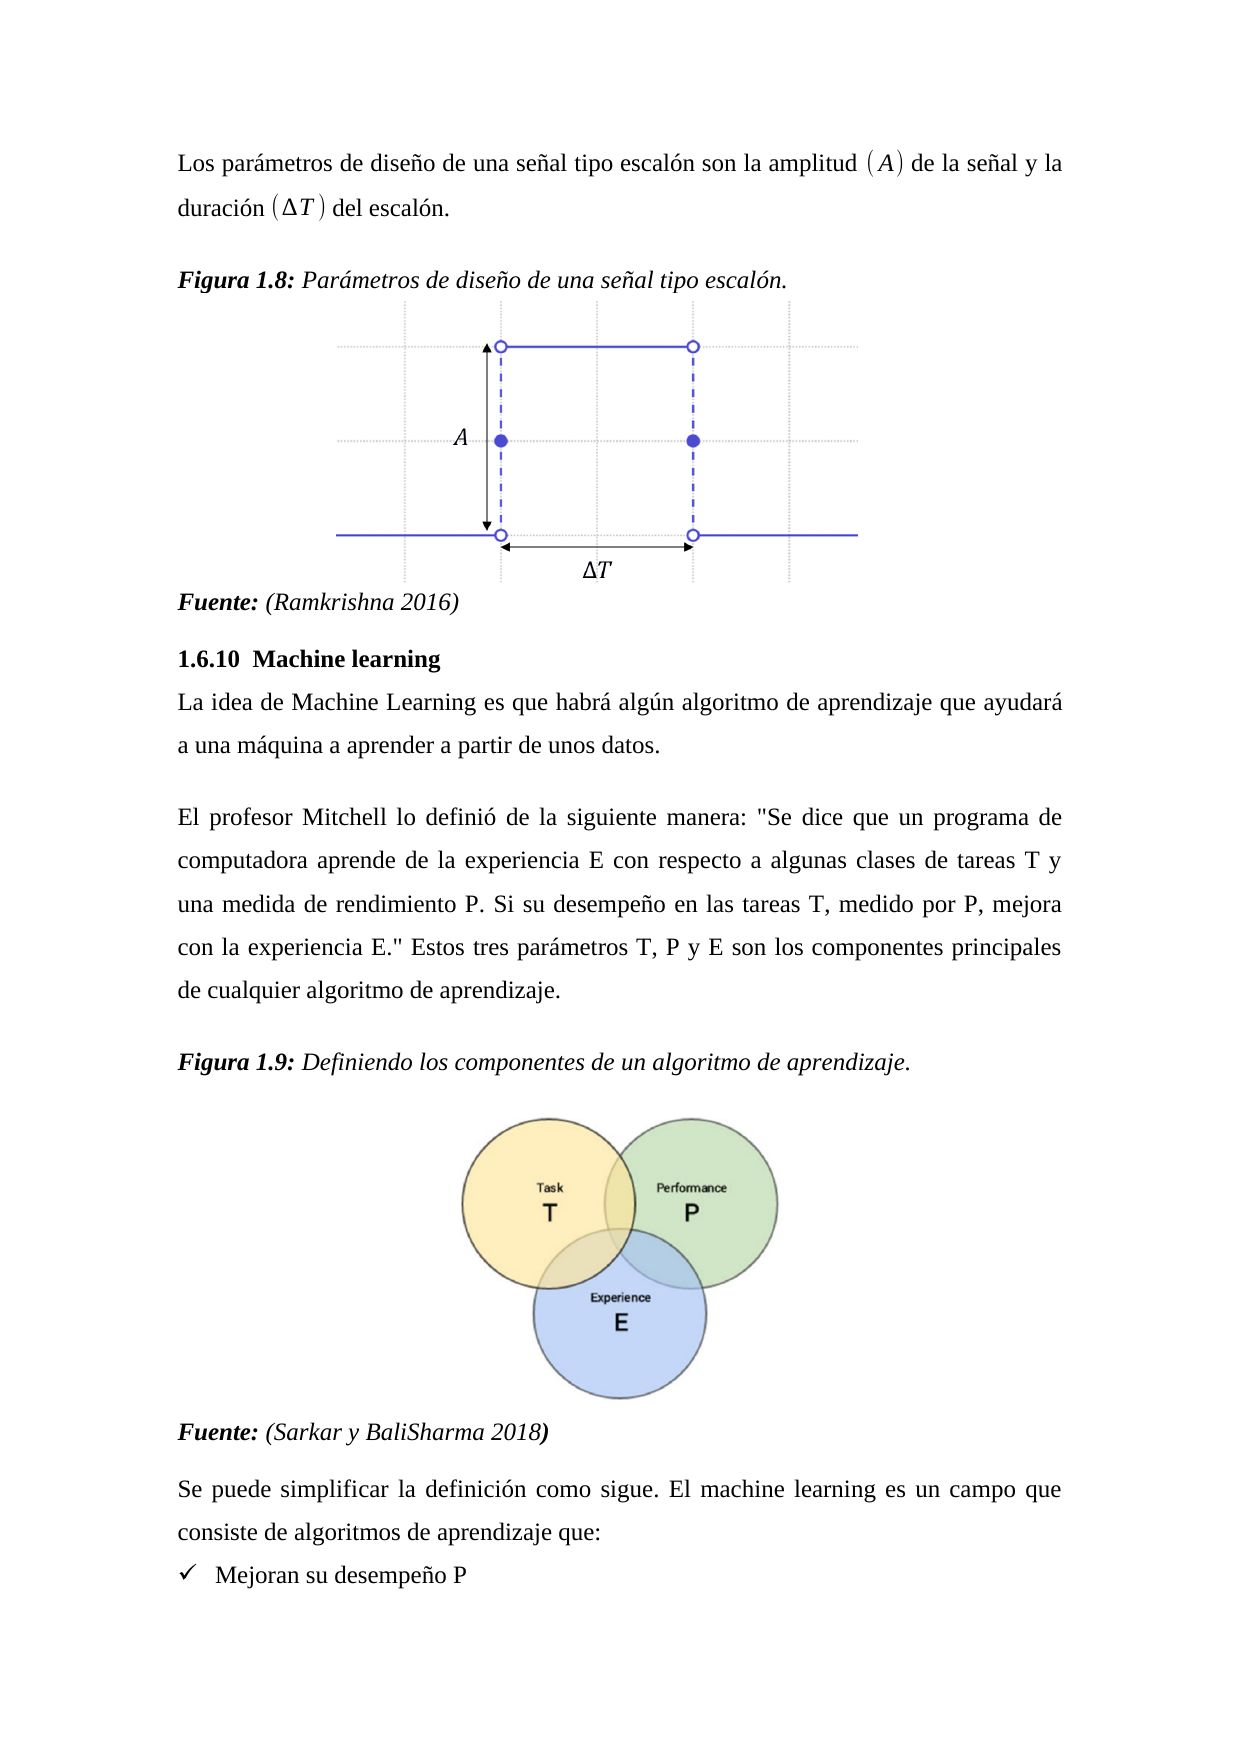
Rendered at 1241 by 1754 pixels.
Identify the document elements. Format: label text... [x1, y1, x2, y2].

text El profesor Mitchell lo definió de la siguiente manera: "Se dice que un programa de computadora aprende de la experiencia E con respecto a algunas clases de tareas T y una medida de rendimiento P. Si su desempeño en las tareas T, medido por P, mejora con la experiencia E." Estos tres parámetros T, P y E son los componentes principales de cualquier algoritmo de aprendizaje. [177, 802, 1063, 1004]
text La idea de Machine Learning es que habrá algún algoritmo de aprendizaje que ayudará a una máquina a aprender a partir de unos datos. [177, 687, 1063, 759]
picture [182, 1104, 1058, 1417]
text Se puede simplificar la definición como sigue. El machine learning es un campo que consiste de algoritmos de aprendizaje que: [177, 1474, 1063, 1546]
text Fuente: (Sarkar y BaliSharma 2018) [177, 1417, 1063, 1445]
text Figura 1.9: Definiendo los componentes de un algoritmo de aprendizaje. [177, 1047, 1063, 1076]
list Mejoran su desempeño P [177, 1560, 1063, 1589]
text Fuente: (Ramkrishna 2016) [177, 587, 1063, 616]
picture [182, 293, 1058, 587]
subtitle Machine learning [177, 644, 1063, 673]
text Figura 1.8: Parámetros de diseño de una señal tipo escalón. [177, 265, 1063, 294]
text Los parámetros de diseño de una señal tipo escalón son la amplitud de la señal y la duración del escalón. [177, 148, 1063, 222]
